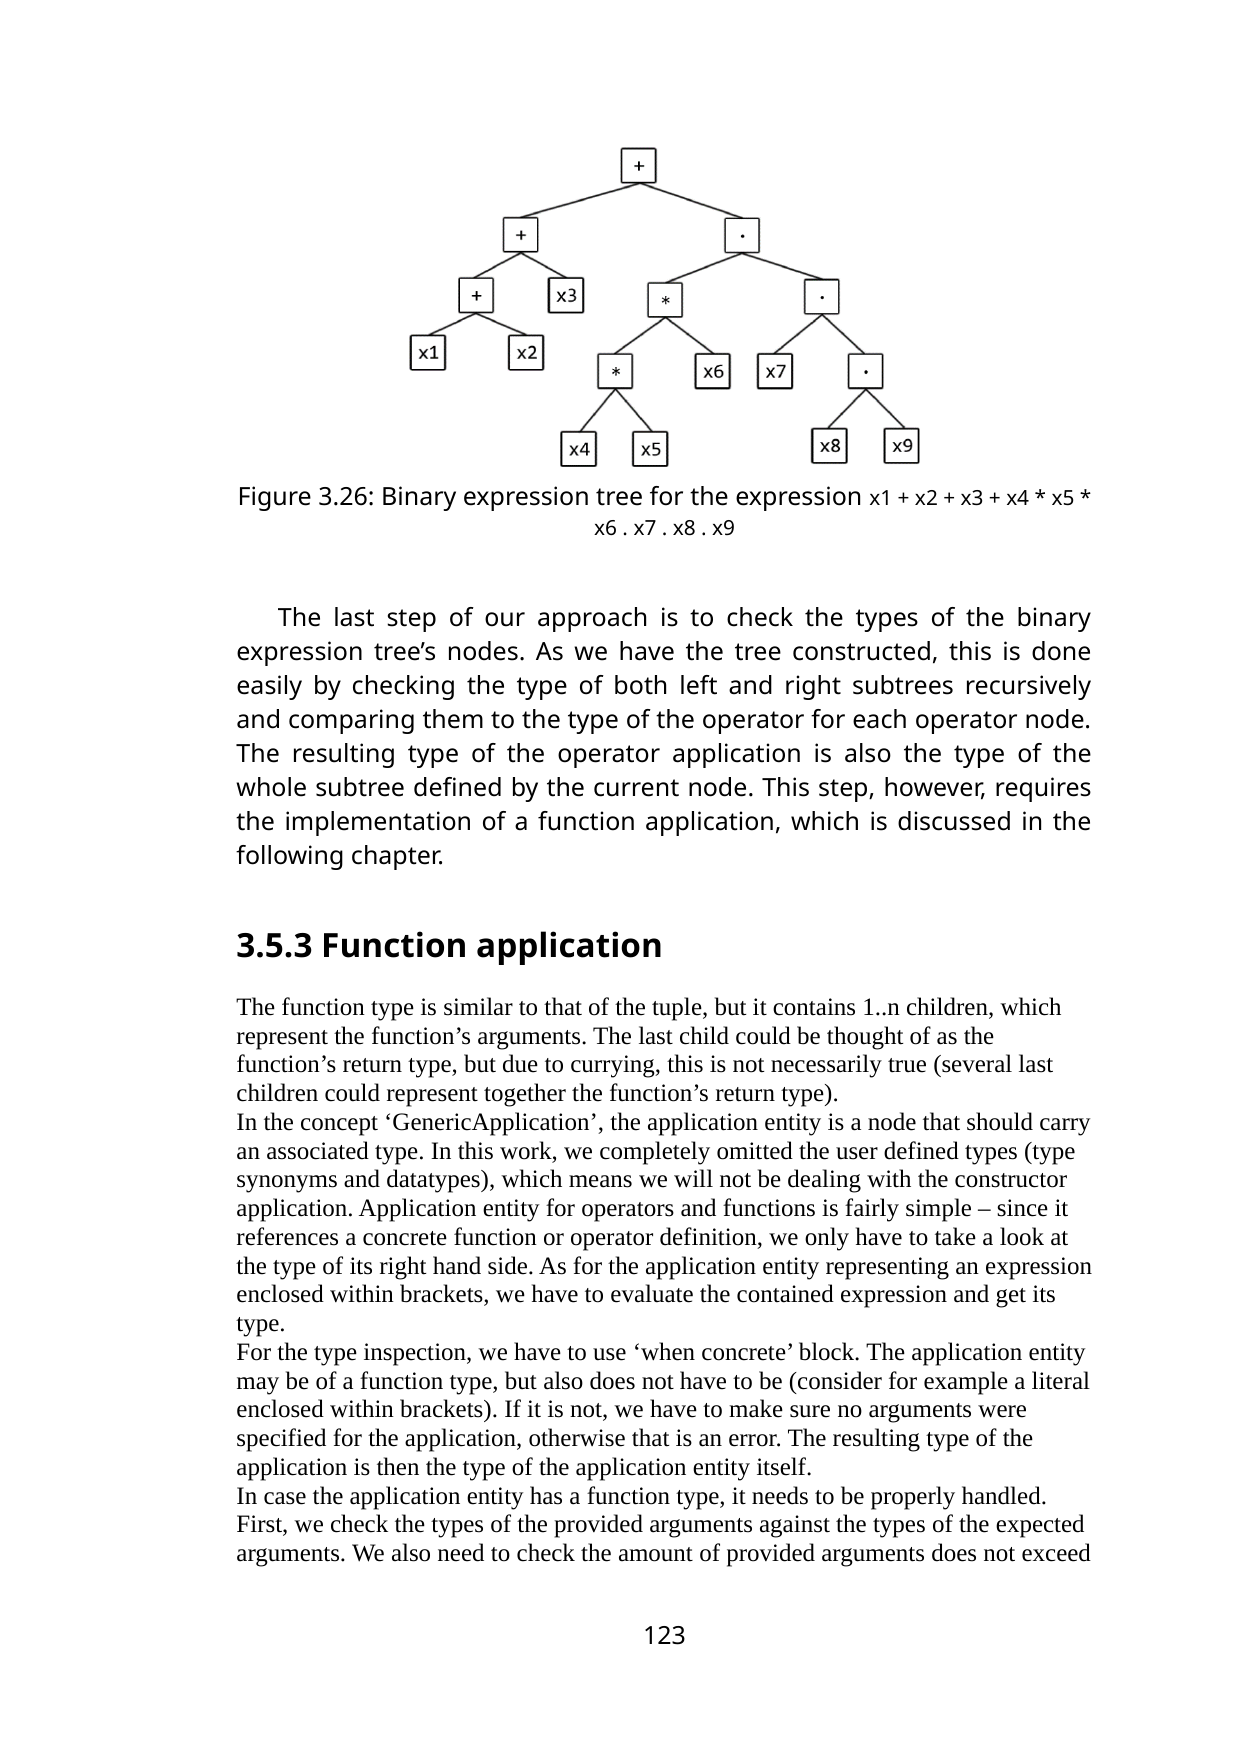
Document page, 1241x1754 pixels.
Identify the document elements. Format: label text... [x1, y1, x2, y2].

subtitle 3.5.3 Function application [236, 922, 1092, 967]
picture [409, 147, 920, 467]
text Figure 3.26: Binary expression tree for the expression x1 + x2 + x3 + x4 * x5 * x6 . x7 . x8 . x9 [236, 479, 1092, 542]
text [236, 1481, 1092, 1567]
text In the concept ‘GenericApplication’, the application entity is a node that should carry an associated type. In this work, we completely omitted the user defined types (type synonyms and datatypes), which means we will not be dealing with the constructor application. Application entity for operators and functions is fairly simple – since it references a concrete function or operator definition, we only have to take a look at the type of its right hand side. As for the application entity representing an expression enclosed within brackets, we have to evaluate the contained expression and get its type. [236, 1107, 1092, 1337]
text The function type is similar to that of the tuple, but it contains 1..n children, which represent the function’s arguments. The last child could be thought of as the function’s return type, but due to currying, this is not necessarily true (several last children could represent together the function’s return type). [236, 992, 1092, 1107]
text For the type inspection, we have to use ‘when concrete’ block. The application entity may be of a function type, but also does not have to be (consider for example a literal enclosed within brackets). If it is not, we have to make sure no arguments were specified for the application, otherwise that is an error. The resulting type of the application is then the type of the application entity itself. [236, 1337, 1092, 1481]
text The last step of our approach is to check the types of the binary expression tree’s nodes. As we have the tree constructed, this is done easily by checking the type of both left and right subtrees recursively and comparing them to the type of the operator for each operator node. The resulting type of the operator application is also the type of the whole subtree defined by the current node. This step, however, requires the implementation of a function application, which is discussed in the following chapter. [236, 599, 1092, 872]
